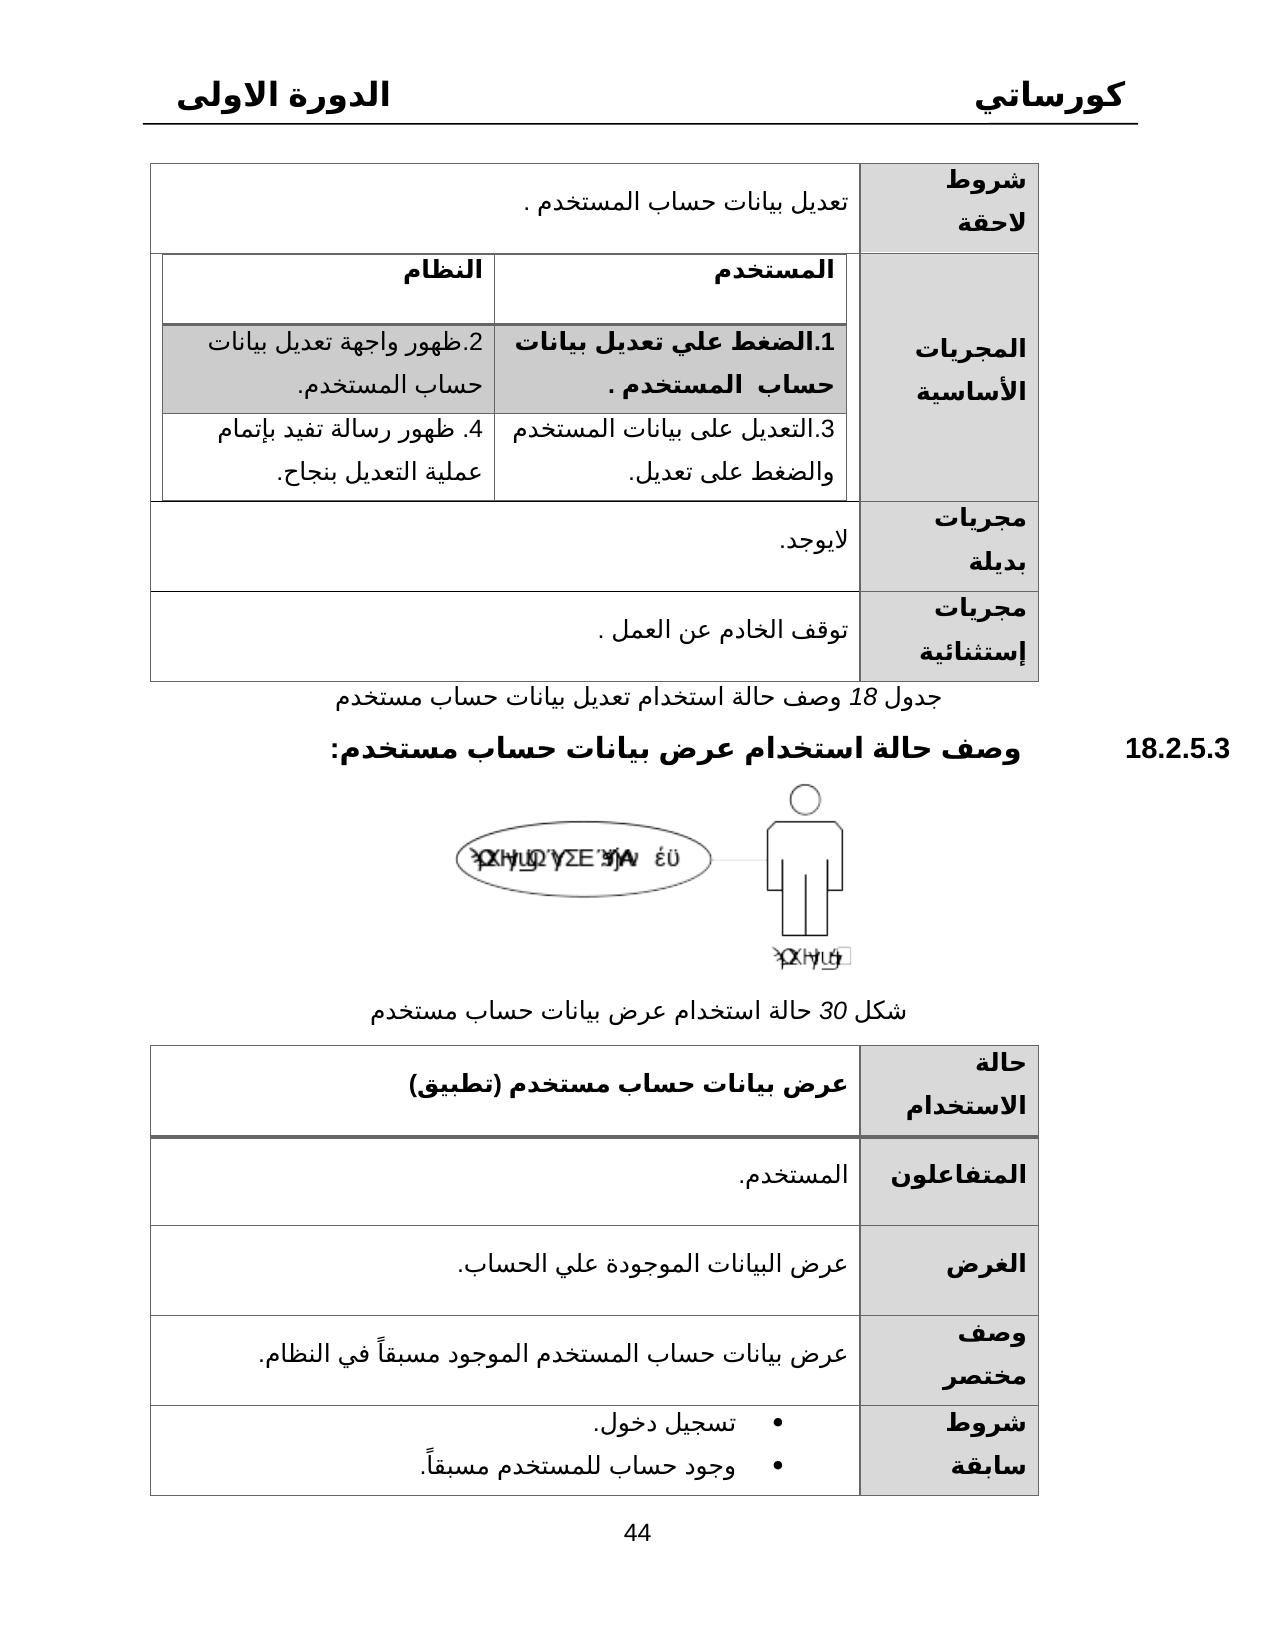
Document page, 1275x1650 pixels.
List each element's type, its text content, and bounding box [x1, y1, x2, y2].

table_cell توقف الخادم عن العمل . [151, 592, 859, 681]
table_cell تسجيل دخول. وجود حساب للمستخدم مسبقاً. [151, 1406, 859, 1495]
table_cell المستخدم. [151, 1139, 859, 1225]
table_cell المجريات الأساسية [861, 254, 1038, 501]
table_cell [151, 254, 162, 501]
table_cell عرض البيانات الموجودة علي الحساب. [151, 1226, 859, 1315]
table_cell المتفاعلون [861, 1139, 1038, 1225]
table_cell شروط سابقة [861, 1406, 1038, 1495]
table_cell الغرض [861, 1226, 1038, 1315]
table_cell [495, 255, 846, 323]
subtitle وصف حالة استخدام عرض بيانات حساب مستخدم: [150, 732, 1125, 765]
table_cell [847, 254, 859, 501]
table_cell شروط لاحقة [861, 164, 1038, 252]
table_cell عرض بيانات حساب المستخدم الموجود مسبقاً في النظام. [151, 1316, 859, 1405]
table_cell مجريات إستثنائية [861, 592, 1038, 681]
text جدول 18 وصف حالة استخدام تعديل بيانات حساب مستخدم [150, 682, 1125, 711]
table_cell لايوجد. [151, 502, 859, 591]
table_header حالة الاستخدام [861, 1046, 1038, 1135]
text شكل 30 حالة استخدام عرض بيانات حساب مستخدم [150, 996, 1125, 1024]
table_cell [495, 414, 846, 500]
table_cell مجريات بديلة [861, 502, 1038, 591]
table_cell [163, 414, 494, 500]
table_cell وصف مختصر [861, 1316, 1038, 1405]
table_header عرض بيانات حساب مستخدم (تطبيق) [151, 1046, 859, 1135]
table_cell [163, 255, 494, 323]
table_cell تعديل بيانات حساب المستخدم . [151, 164, 859, 252]
